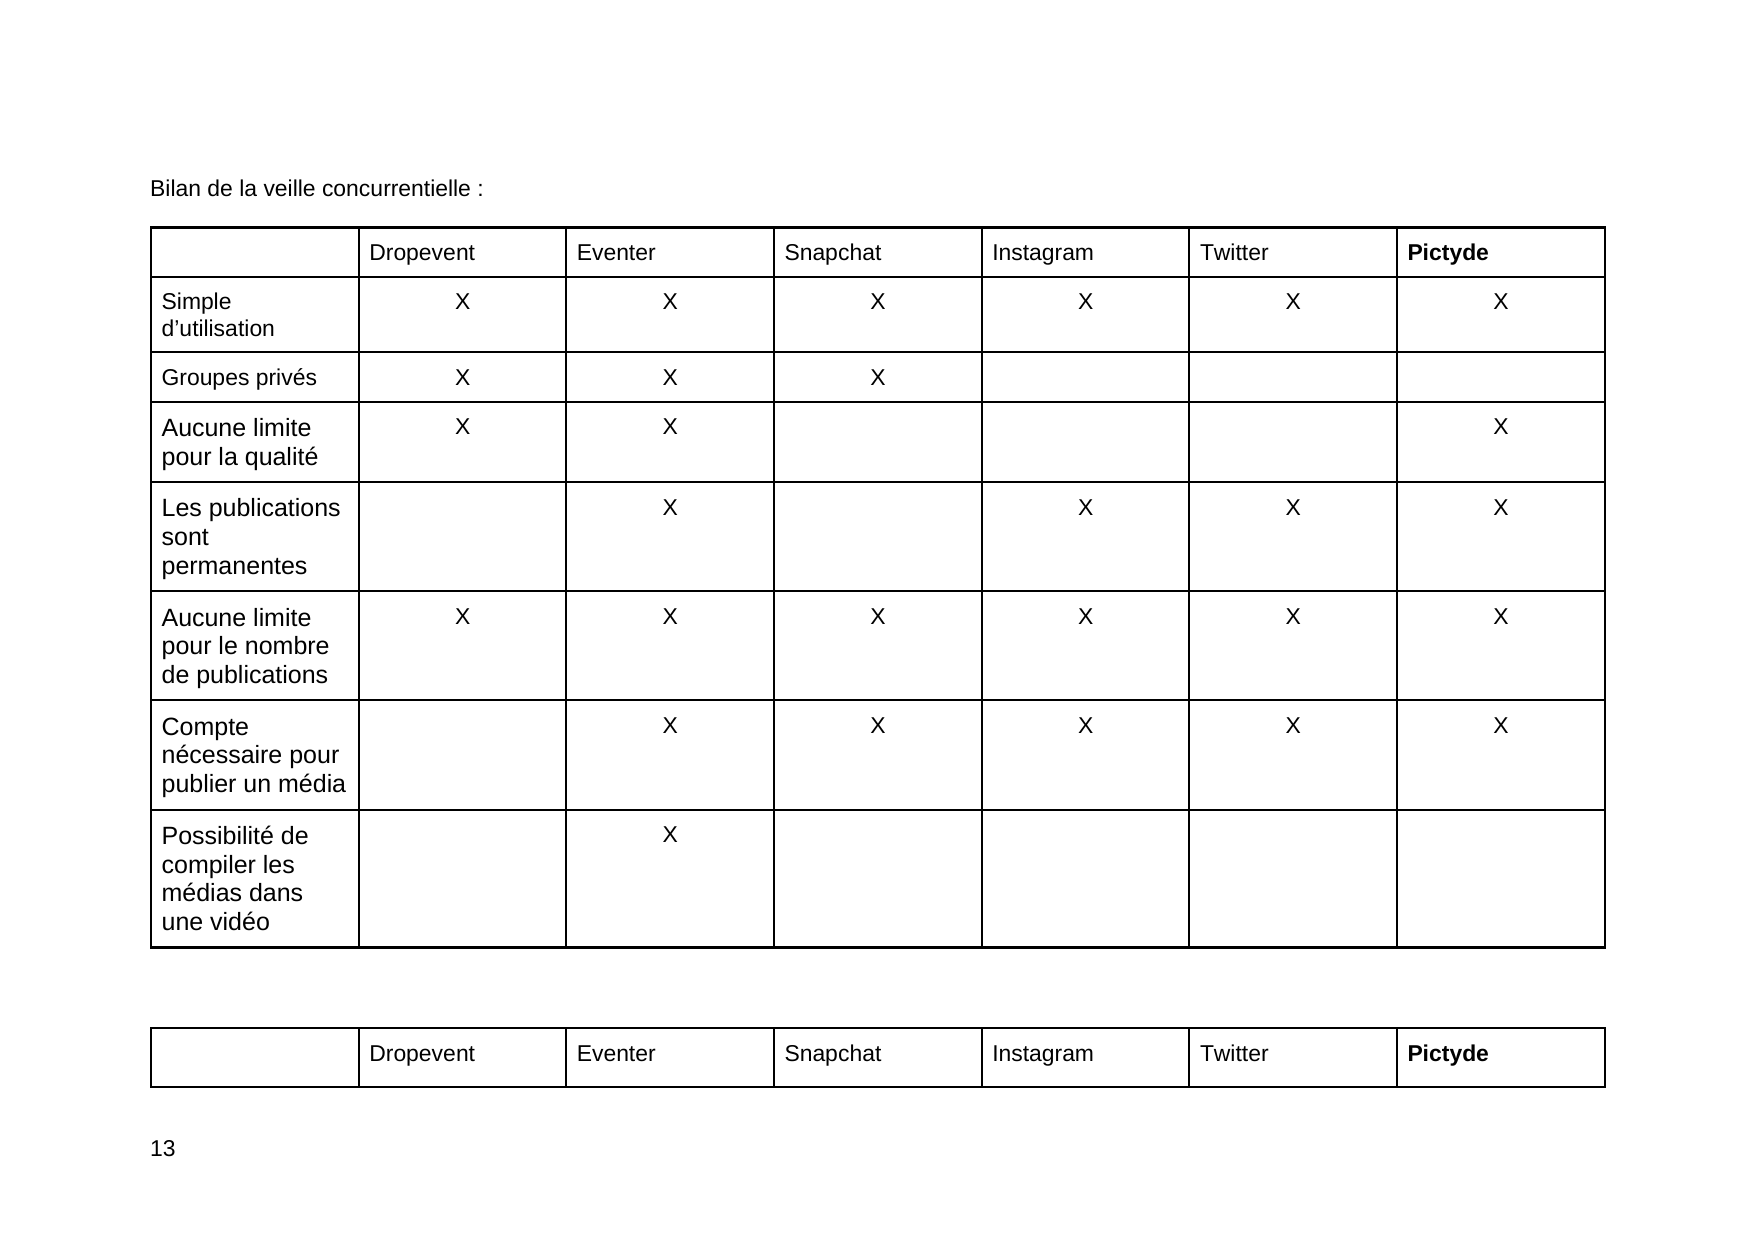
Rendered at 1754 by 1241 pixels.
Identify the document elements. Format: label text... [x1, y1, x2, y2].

table_cell [1190, 353, 1396, 401]
table_cell [360, 811, 565, 946]
table_cell X [983, 701, 1188, 808]
table_cell [360, 701, 565, 808]
table_cell [983, 811, 1188, 946]
table_cell X [1398, 278, 1604, 351]
table_header Dropevent [360, 229, 565, 276]
table_cell [983, 353, 1188, 401]
table_header Snapchat [775, 1029, 981, 1086]
table_cell X [775, 701, 981, 808]
table_cell X [1398, 592, 1604, 699]
table_cell X [1398, 701, 1604, 808]
table_cell Les publications sont permanentes [152, 483, 358, 590]
table_header Snapchat [775, 229, 981, 276]
table_cell X [360, 278, 565, 351]
table_cell [775, 811, 981, 946]
table_cell X [360, 592, 565, 699]
table_header Dropevent [360, 1029, 565, 1086]
table_cell X [567, 701, 773, 808]
table_header Twitter [1190, 229, 1396, 276]
table_cell Possibilité de compiler les médias dans une vidéo [152, 811, 358, 946]
table_cell X [1190, 701, 1396, 808]
table_cell X [567, 483, 773, 590]
table_cell X [775, 278, 981, 351]
table_cell X [1398, 403, 1604, 481]
table_cell X [983, 278, 1188, 351]
table_header Eventer [567, 1029, 773, 1086]
table_cell [775, 483, 981, 590]
table_header Pictyde [1398, 1029, 1604, 1086]
table_cell X [775, 592, 981, 699]
table_cell X [567, 592, 773, 699]
table_cell X [567, 811, 773, 946]
table_cell Aucune limite pour le nombre de publications [152, 592, 358, 699]
table_cell [983, 403, 1188, 481]
text Bilan de la veille concurrentielle : [150, 175, 1604, 201]
table_header [152, 1029, 358, 1086]
table_cell [775, 403, 981, 481]
table_cell Groupes privés [152, 353, 358, 401]
table_header Instagram [983, 1029, 1188, 1086]
table_cell [1190, 403, 1396, 481]
table_cell [1190, 811, 1396, 946]
table_cell X [567, 278, 773, 351]
table_header Twitter [1190, 1029, 1396, 1086]
table_cell X [567, 403, 773, 481]
table_header [152, 229, 358, 276]
table_cell Aucune limite pour la qualité [152, 403, 358, 481]
table_cell [360, 483, 565, 590]
table_cell [1398, 811, 1604, 946]
table_cell Simple d’utilisation [152, 278, 358, 351]
table_cell X [983, 592, 1188, 699]
table_cell X [360, 353, 565, 401]
table_cell X [983, 483, 1188, 590]
table_cell [1398, 353, 1604, 401]
table_cell X [1398, 483, 1604, 590]
table_cell X [1190, 483, 1396, 590]
table_cell X [360, 403, 565, 481]
table_cell X [567, 353, 773, 401]
table_cell Compte nécessaire pour publier un média [152, 701, 358, 808]
table_header Pictyde [1398, 229, 1604, 276]
table_cell X [1190, 592, 1396, 699]
table_cell X [775, 353, 981, 401]
table_header Instagram [983, 229, 1188, 276]
table_cell X [1190, 278, 1396, 351]
table_header Eventer [567, 229, 773, 276]
